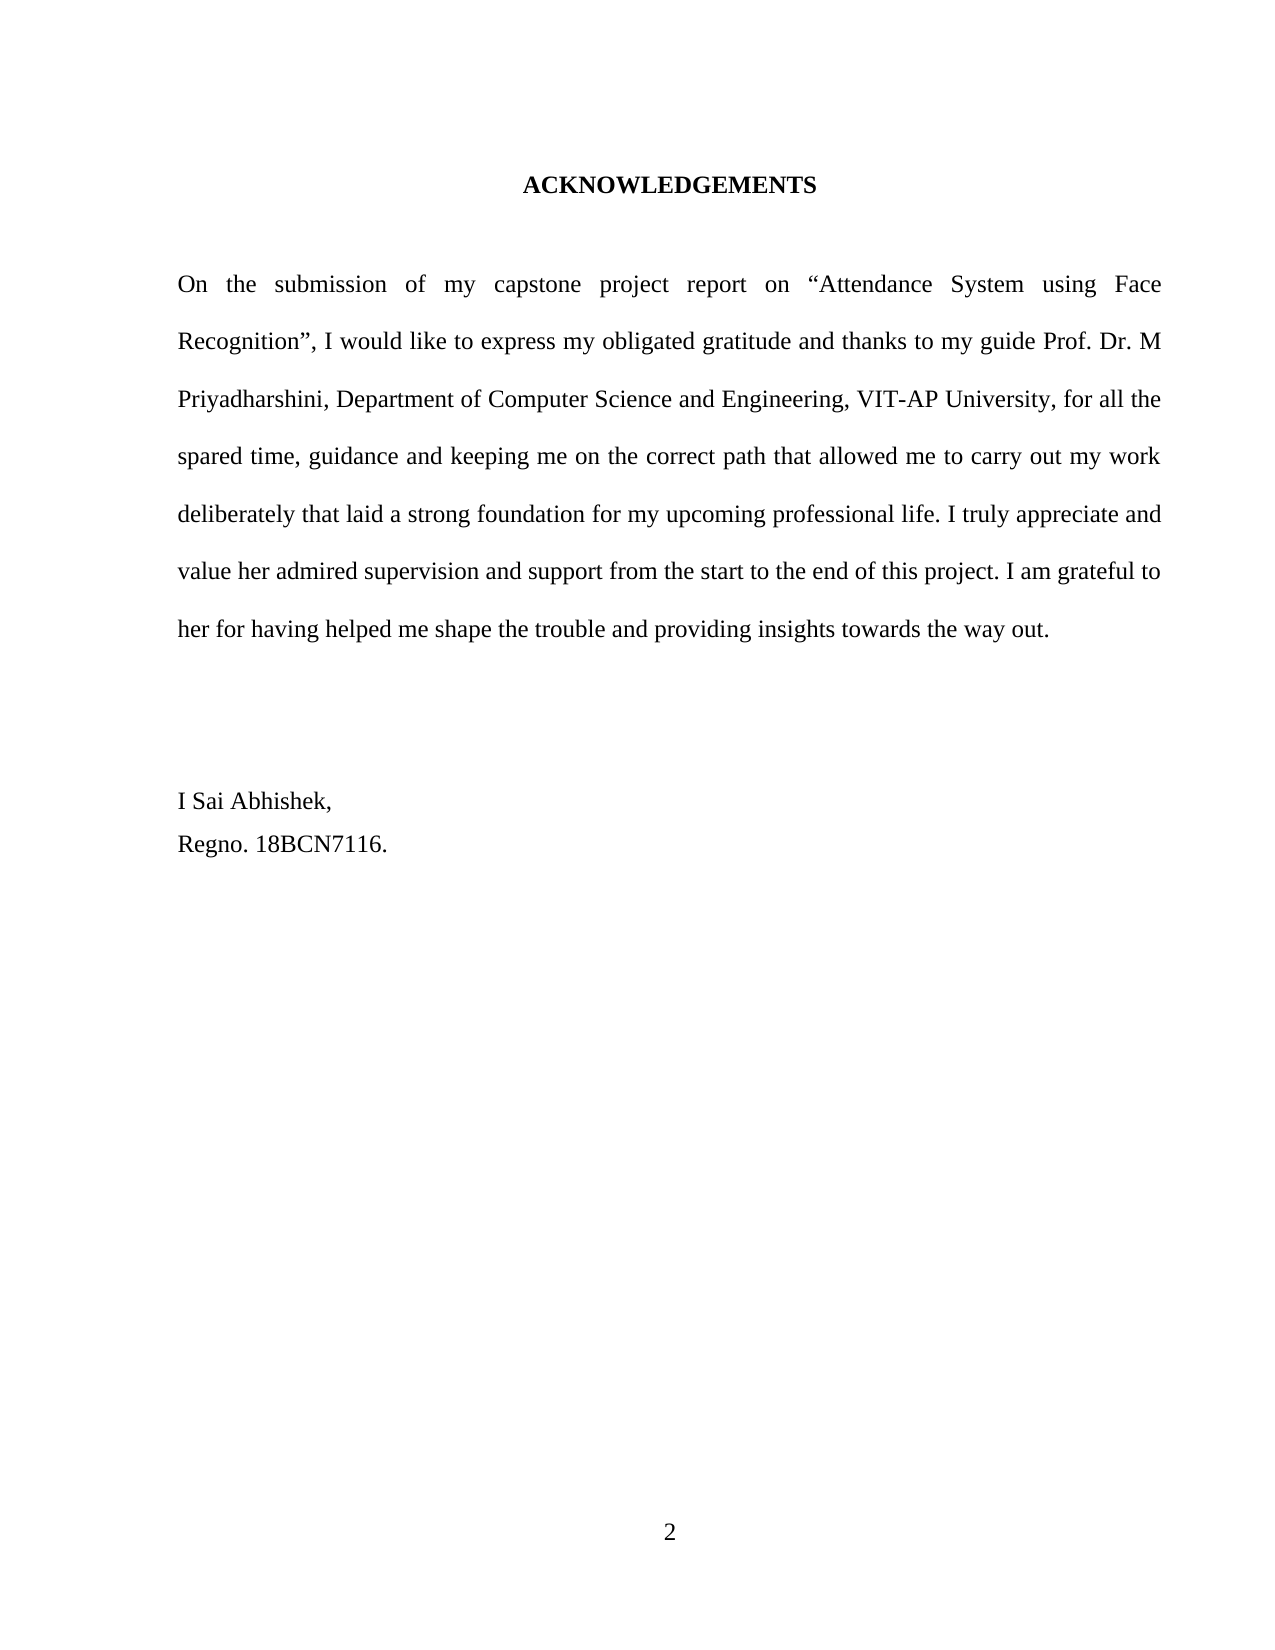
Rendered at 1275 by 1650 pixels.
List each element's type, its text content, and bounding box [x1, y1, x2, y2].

text On the submission of my capstone project report on “Attendance System using Face Recognition”, I would like to express my obligated gratitude and thanks to my guide Prof. Dr. M Priyadharshini, Department of Computer Science and Engineering, VIT-AP University, for all the spared time, guidance and keeping me on the correct path that allowed me to carry out my work deliberately that laid a strong foundation for my upcoming professional life. I truly appreciate and value her admired supervision and support from the start to the end of this project. I am grateful to her for having helped me shape the trouble and providing insights towards the way out. [177, 269, 1162, 643]
text Regno. 18BCN7116. [177, 829, 1162, 858]
text I Sai Abhishek, [177, 786, 1162, 815]
text ACKNOWLEDGEMENTS [177, 170, 1162, 198]
